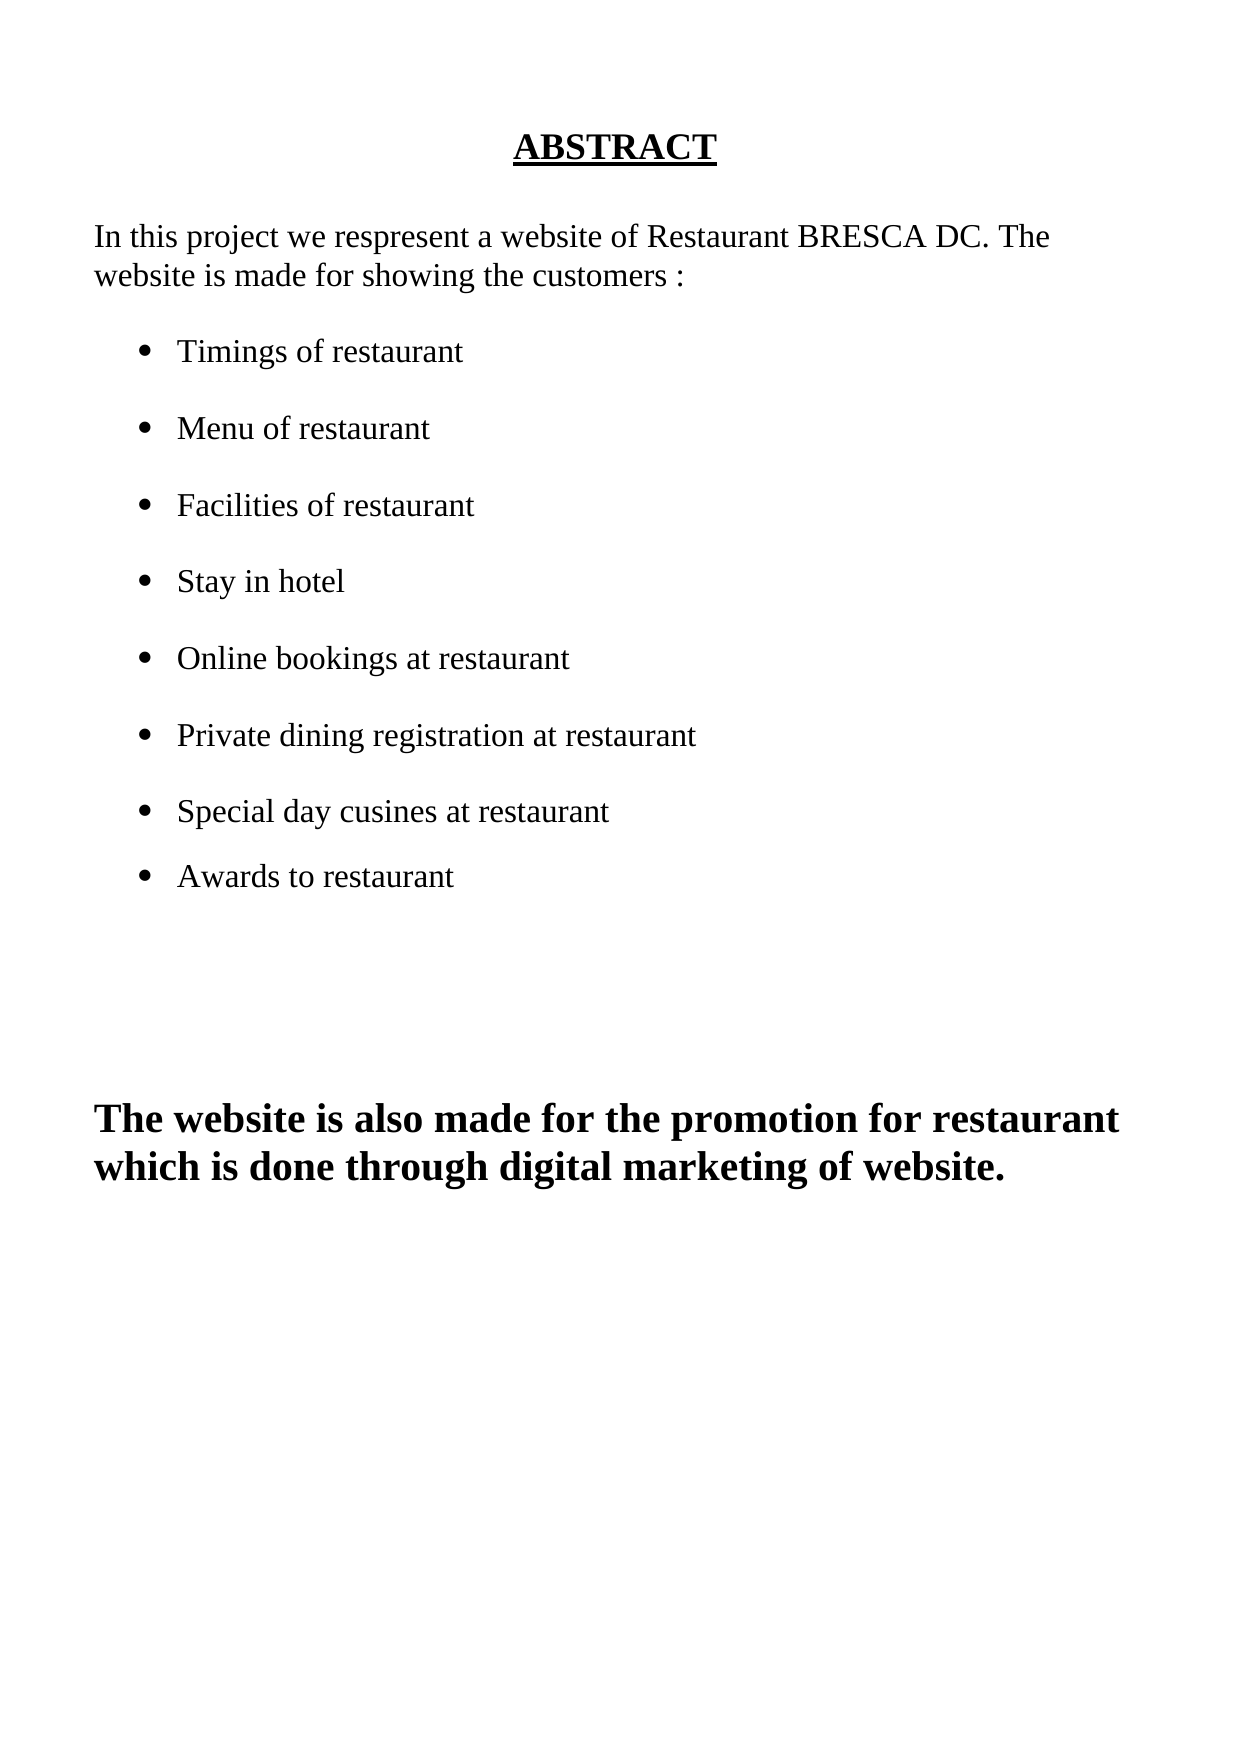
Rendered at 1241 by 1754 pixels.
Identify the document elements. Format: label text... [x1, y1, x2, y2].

list Menu of restaurant [139, 408, 1136, 447]
list Timings of restaurant [139, 332, 1136, 370]
list Online bookings at restaurant [139, 638, 1136, 677]
list Awards to restaurant [139, 856, 1136, 895]
list Stay in hotel [139, 562, 1136, 600]
text The website is also made for the promotion for restaurant which is done through digital marketing of website. [94, 1093, 1136, 1189]
list Special day cusines at restaurant [139, 792, 1136, 830]
list Private dining registration at restaurant [139, 715, 1136, 753]
subtitle ABSTRACT [412, 124, 818, 168]
text In this project we respresent a website of Restaurant BRESCA DC. The website is made for showing the customers : [94, 217, 1136, 293]
list Facilities of restaurant [139, 485, 1136, 523]
